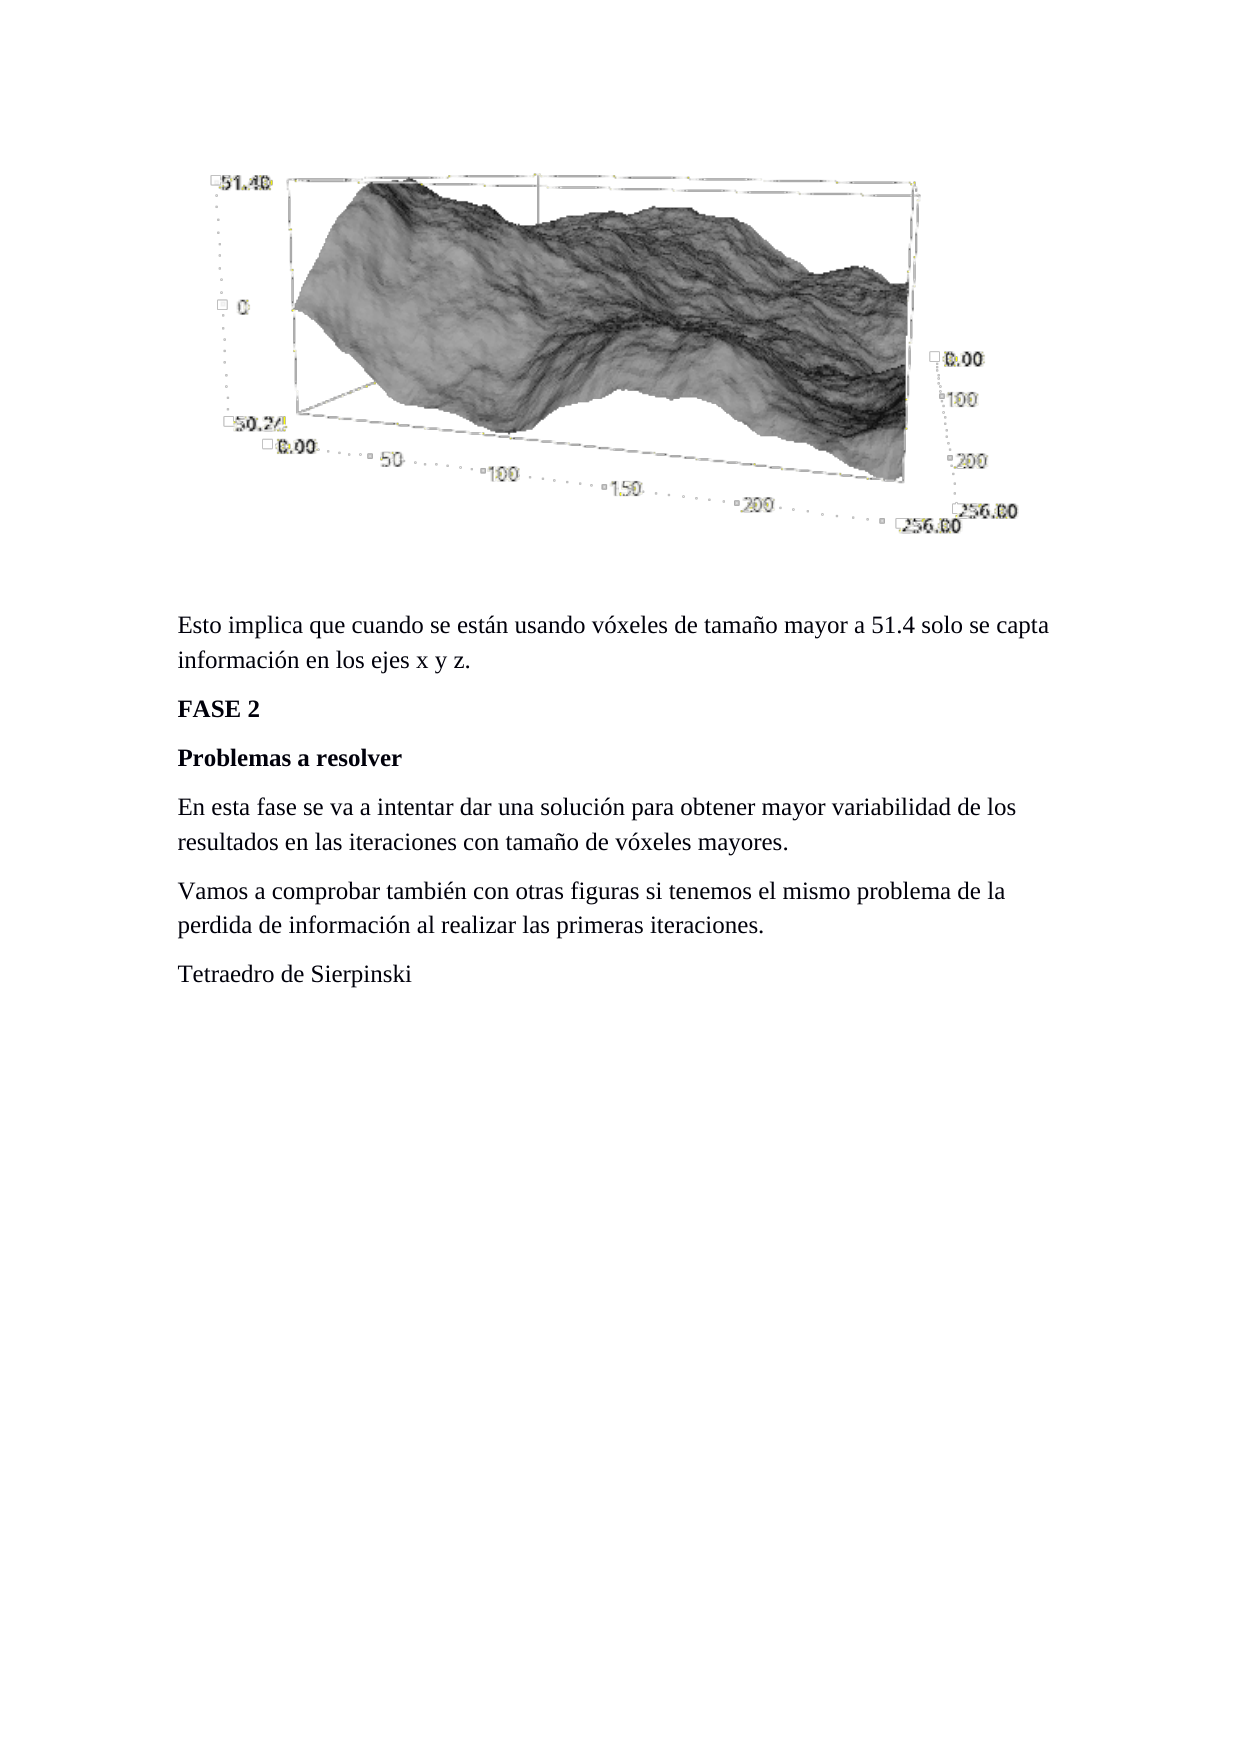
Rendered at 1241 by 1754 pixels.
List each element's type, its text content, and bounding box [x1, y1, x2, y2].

text Vamos a comprobar también con otras figuras si tenemos el mismo problema de la perdida de información al realizar las primeras iteraciones. [177, 876, 1063, 939]
text Esto implica que cuando se están usando vóxeles de tamaño mayor a 51.4 solo se capta información en los ejes x y z. [177, 611, 1063, 674]
text Tetraedro de Sierpinski [177, 959, 1063, 988]
text Problemas a resolver [177, 743, 1063, 772]
text En esta fase se va a intentar dar una solución para obtener mayor variabilidad de los resultados en las iteraciones con tamaño de vóxeles mayores. [177, 792, 1063, 855]
text FASE 2 [177, 694, 1063, 723]
picture [200, 153, 1040, 556]
